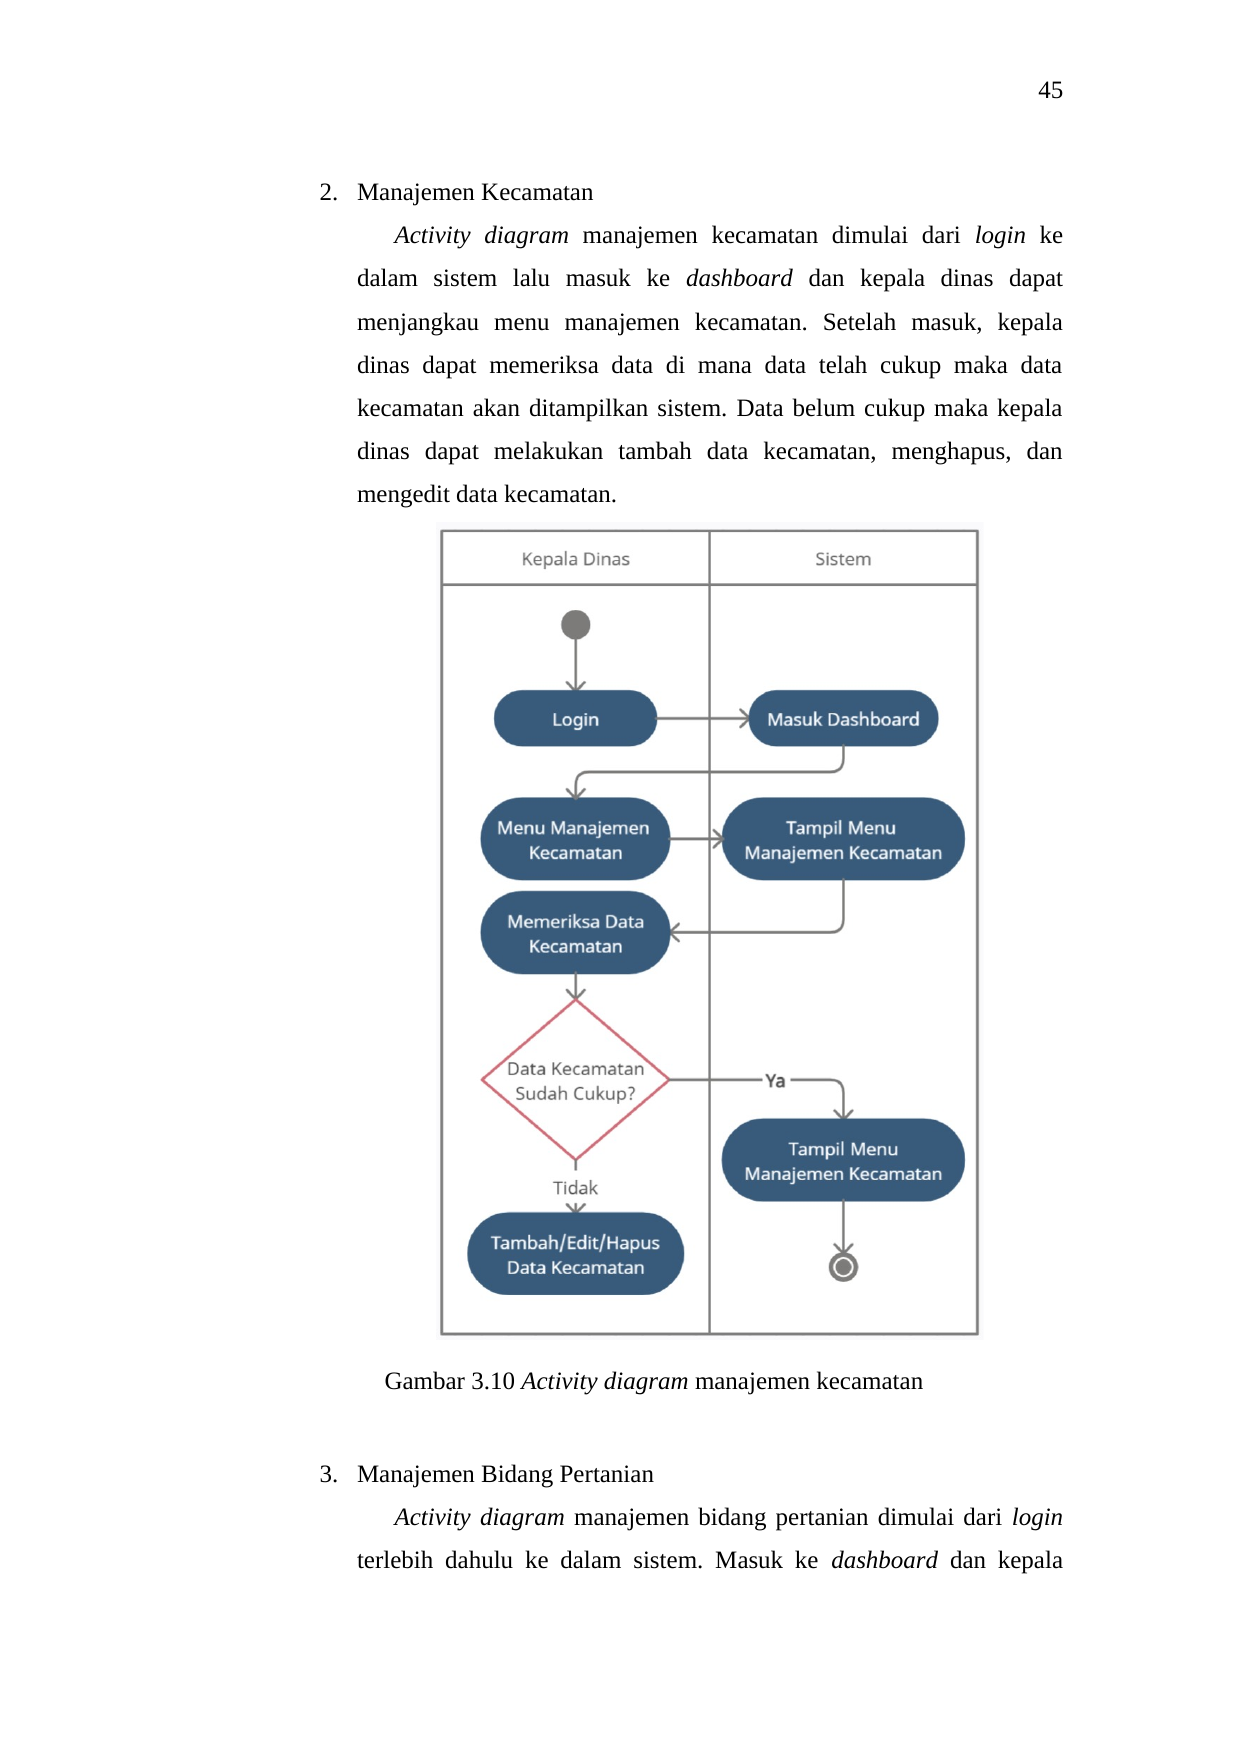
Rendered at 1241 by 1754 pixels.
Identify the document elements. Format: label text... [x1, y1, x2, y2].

list Activity diagram manajemen kecamatan dimulai dari login ke dalam sistem lalu masuk ke dashboard dan kepala dinas dapat menjangkau menu manajemen kecamatan. Setelah masuk, kepala dinas dapat memeriksa data di mana data telah cukup maka data kecamatan akan ditampilkan sistem. Data belum cukup maka kepala dinas dapat melakukan tambah data kecamatan, menghapus, dan mengedit data kecamatan. [357, 220, 1063, 508]
picture [436, 522, 984, 1340]
list Manajemen Kecamatan [319, 177, 1063, 206]
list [357, 1502, 1063, 1574]
list Manajemen Bidang Pertanian [319, 1459, 1063, 1487]
